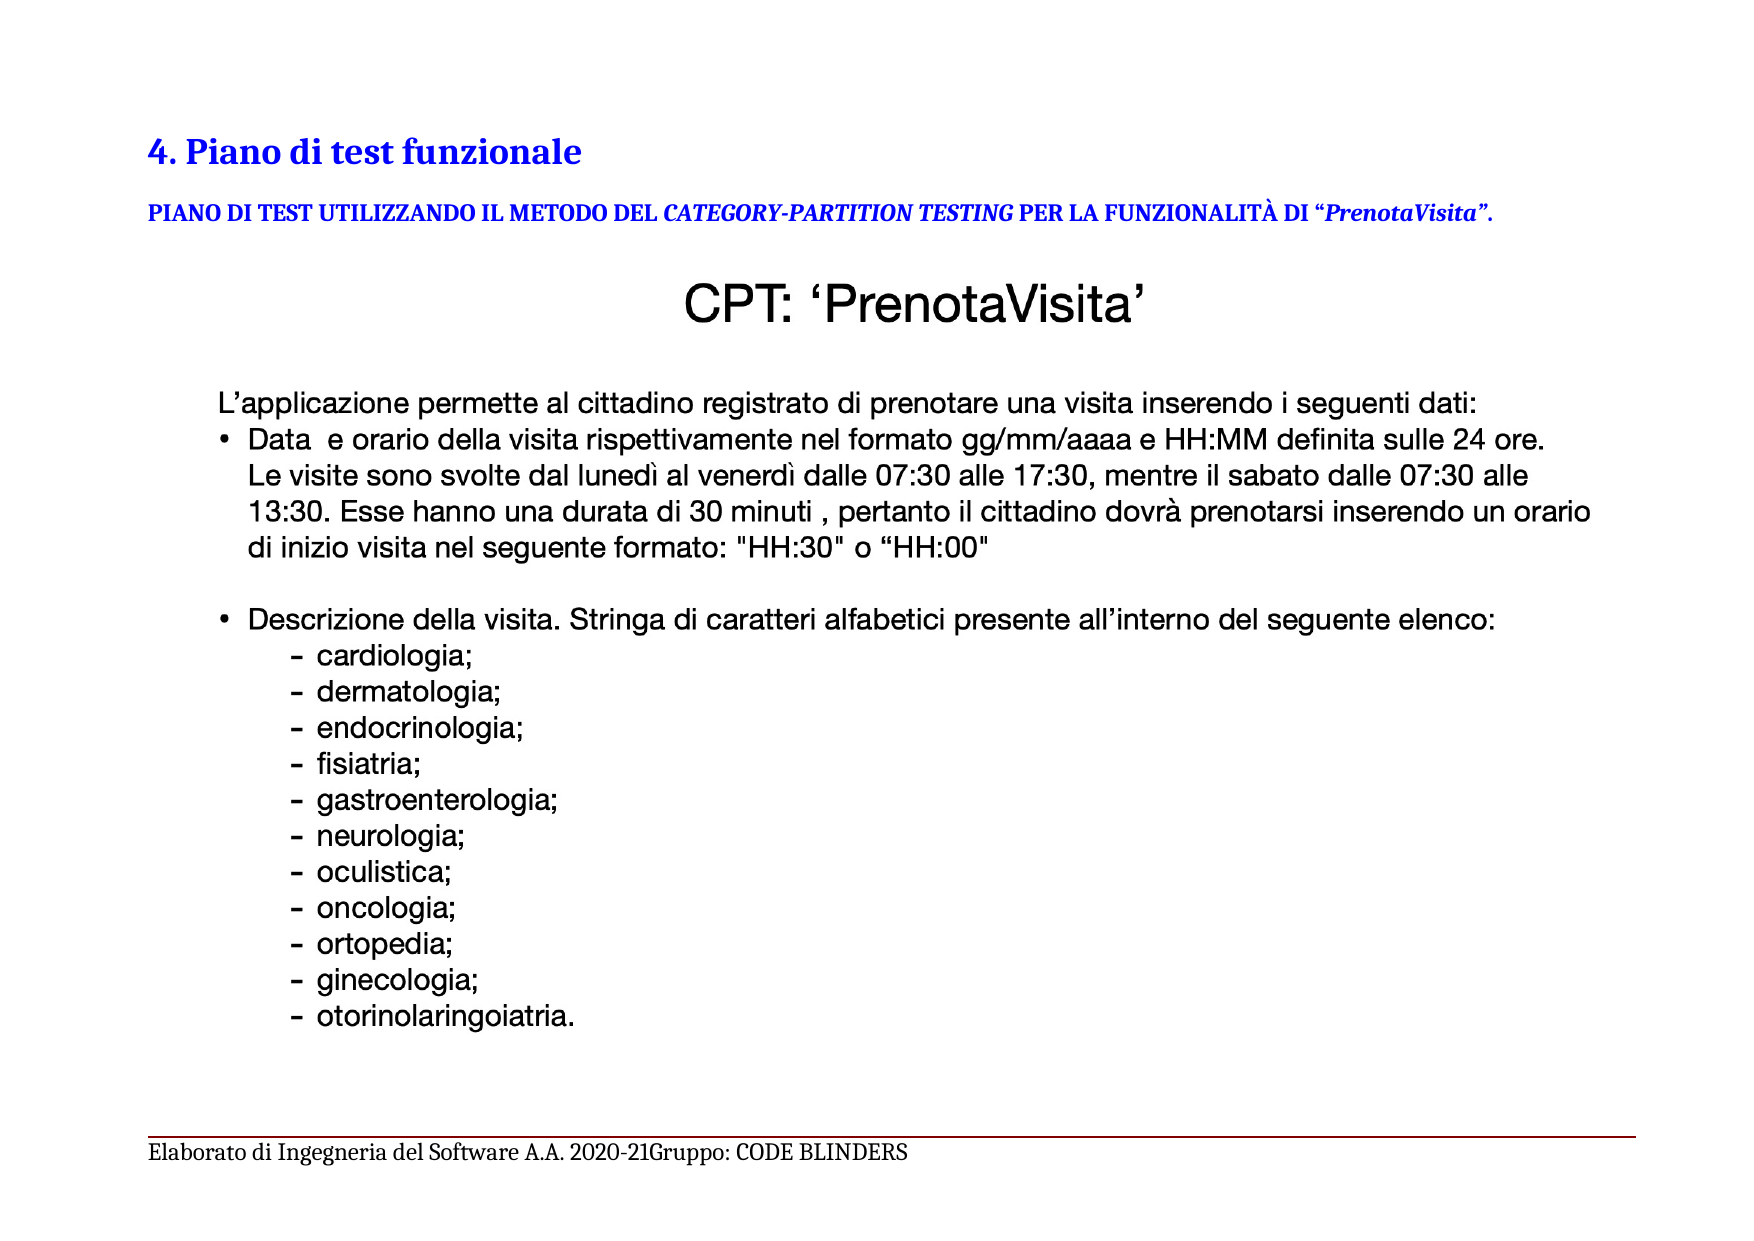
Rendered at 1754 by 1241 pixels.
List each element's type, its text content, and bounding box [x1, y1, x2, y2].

subtitle Piano di test funzionale [148, 131, 1636, 174]
picture [147, 256, 1683, 1063]
text PIANO DI TEST UTILIZZANDO IL METODO DEL CATEGORY-PARTITION TESTING PER LA FUNZIONALITÀ DI “PrenotaVisita”. [148, 199, 1636, 227]
